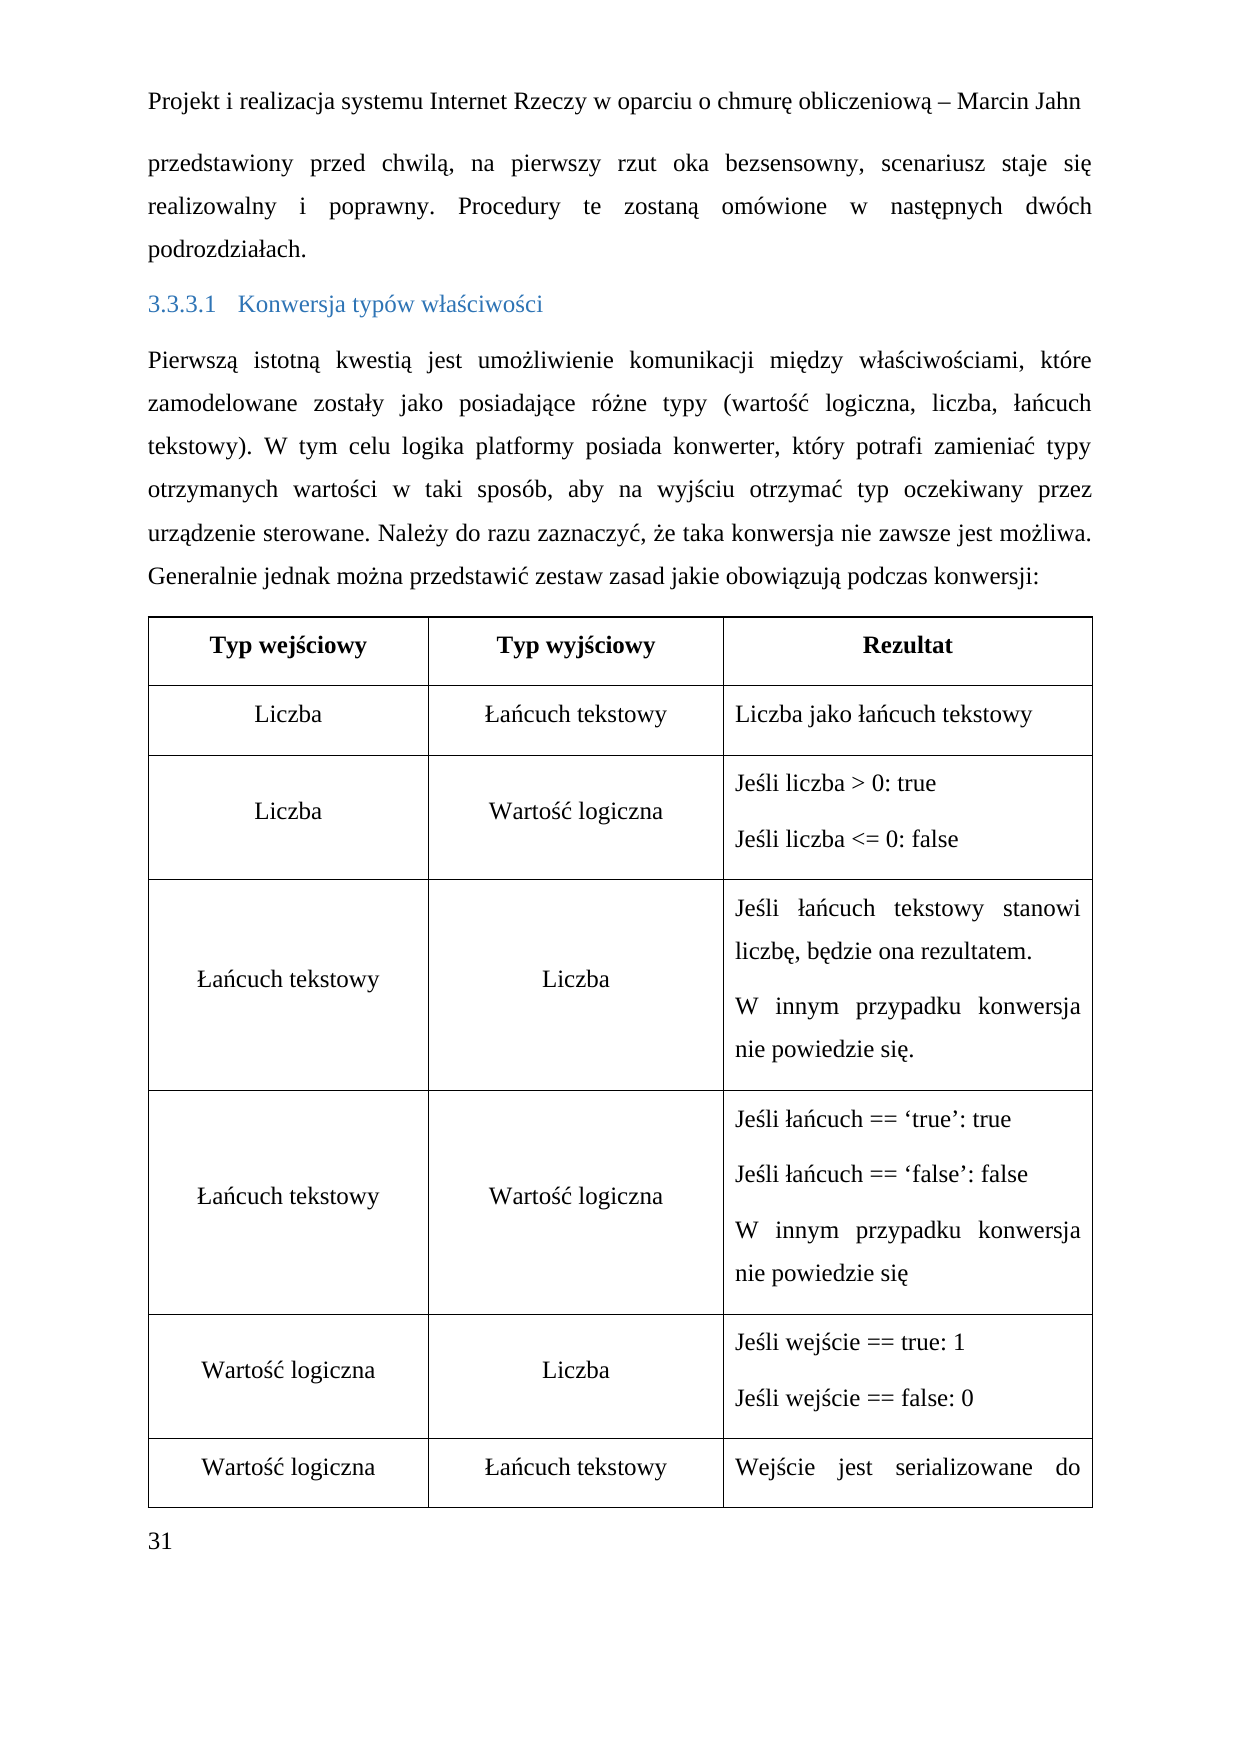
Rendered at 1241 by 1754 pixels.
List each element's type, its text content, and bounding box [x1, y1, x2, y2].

table_header Typ wyjściowy [429, 618, 723, 685]
table_cell Liczba jako łańcuch tekstowy [724, 686, 1092, 754]
table_header Rezultat [724, 618, 1092, 685]
table_cell Wartość logiczna [149, 1315, 428, 1438]
table_cell Liczba [429, 1315, 723, 1438]
table_cell Jeśli łańcuch == ‘true’: true Jeśli łańcuch == ‘false’: false W innym przypadku konwersja nie powiedzie się [724, 1091, 1092, 1313]
table_cell Liczba [429, 880, 723, 1090]
table_cell Liczba [149, 686, 428, 754]
table_cell Wartość logiczna [149, 1439, 428, 1507]
table_cell Łańcuch tekstowy [429, 686, 723, 754]
table_cell Wartość logiczna [429, 756, 723, 879]
table_cell Jeśli łańcuch tekstowy stanowi liczbę, będzie ona rezultatem. W innym przypadku konwersja nie powiedzie się. [724, 880, 1092, 1090]
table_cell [724, 1439, 1092, 1507]
text Pierwszą istotną kwestią jest umożliwienie komunikacji między właściwościami, które zamodelowane zostały jako posiadające różne typy (wartość logiczna, liczba, łańcuch tekstowy). W tym celu logika platformy posiada konwerter, który potrafi zamieniać typy otrzymanych wartości w taki sposób, aby na wyjściu otrzymać typ oczekiwany przez urządzenie sterowane. Należy do razu zaznaczyć, że taka konwersja nie zawsze jest możliwa. Generalnie jednak można przedstawić zestaw zasad jakie obowiązują podczas konwersji: [148, 345, 1093, 589]
table_header Typ wejściowy [149, 618, 428, 685]
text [148, 148, 1093, 263]
table_cell Jeśli wejście == true: 1 Jeśli wejście == false: 0 [724, 1315, 1092, 1438]
table_cell Wartość logiczna [429, 1091, 723, 1313]
table_cell Łańcuch tekstowy [149, 1091, 428, 1313]
subtitle Konwersja typów właściwości [148, 289, 1093, 318]
table_cell Łańcuch tekstowy [149, 880, 428, 1090]
table_cell Łańcuch tekstowy [429, 1439, 723, 1507]
table_cell Jeśli liczba > 0: true Jeśli liczba <= 0: false [724, 756, 1092, 879]
table_cell Liczba [149, 756, 428, 879]
